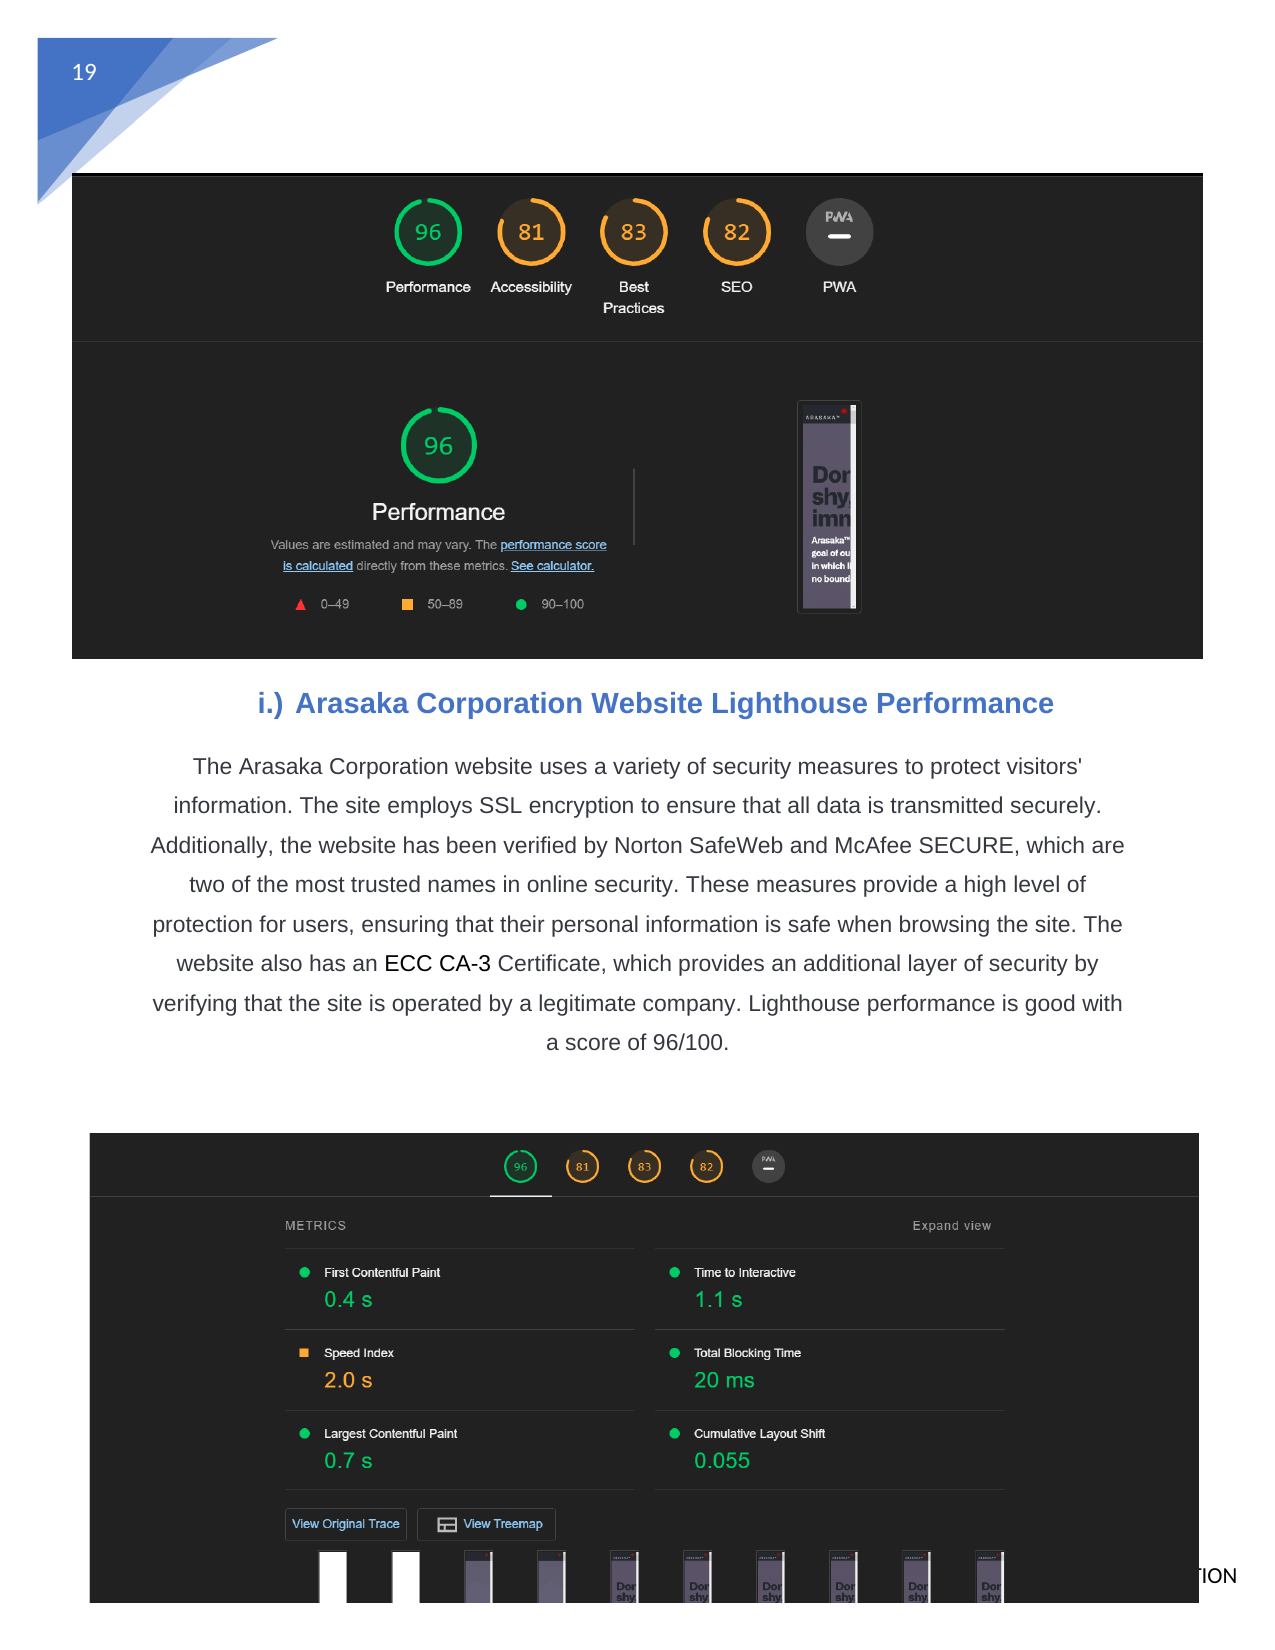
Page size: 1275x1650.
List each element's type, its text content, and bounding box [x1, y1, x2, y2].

picture [89, 1133, 1199, 1603]
picture [37, 37, 1203, 659]
text The Arasaka Corporation website uses a variety of security measures to protect visitors' information. The site employs SSL encryption to ensure that all data is transmitted securely. Additionally, the website has been verified by Norton SafeWeb and McAfee SECURE, which are two of the most trusted names in online security. These measures provide a high level of protection for users, ensuring that their personal information is safe when browsing the site. The website also has an ECC CA-3 Certificate, which provides an additional layer of security by verifying that the site is operated by a legitimate company. Lighthouse performance is good with a score of 96/100. [150, 753, 1125, 1056]
list Arasaka Corporation Website Lighthouse Performance [187, 686, 1125, 719]
